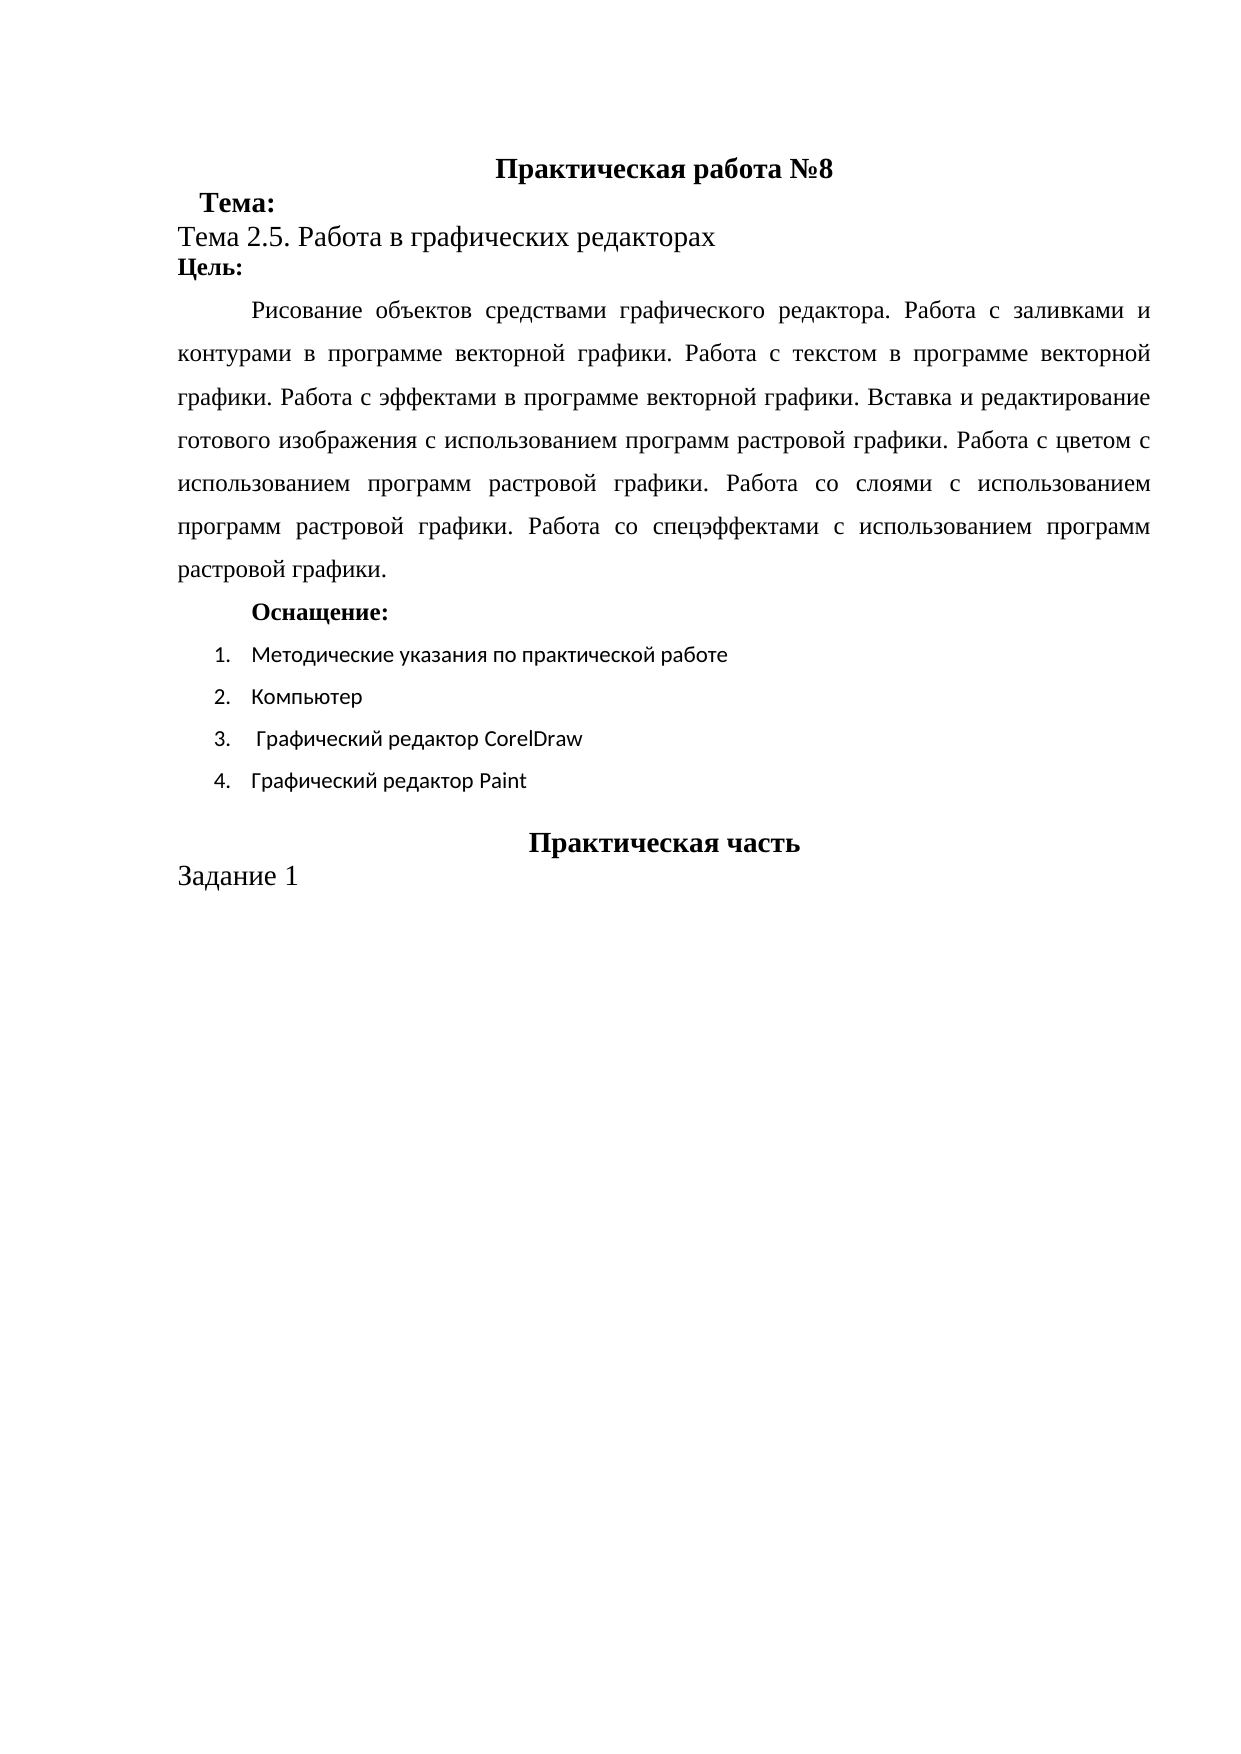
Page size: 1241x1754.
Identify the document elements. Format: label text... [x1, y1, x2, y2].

list Компьютер [213, 682, 1152, 710]
text Цель: [177, 252, 1152, 281]
text Рисование объектов средствами графического редактора. Работа с заливками и контурами в программе векторной графики. Работа с текстом в программе векторной графики. Работа с эффектами в программе векторной графики. Вставка и редактирование готового изображения с использованием программ растровой графики. Работа с цветом с использованием программ растровой графики. Работа со слоями с использованием программ растровой графики. Работа со спецэффектами с использованием программ растровой графики. [177, 295, 1152, 583]
text Задание 1 [177, 858, 1152, 892]
list Методические указания по практической работе [213, 640, 1152, 668]
text Тема: [177, 185, 1152, 219]
text Тема 2.5. Работа в графических редакторах [177, 219, 1152, 252]
text Практическая часть [177, 825, 1152, 858]
list Графический редактор Paint [213, 766, 1152, 794]
text Оснащение: [177, 597, 1152, 626]
text Практическая работа №8 [177, 152, 1152, 185]
list Графический редактор CorelDraw [213, 724, 1152, 752]
